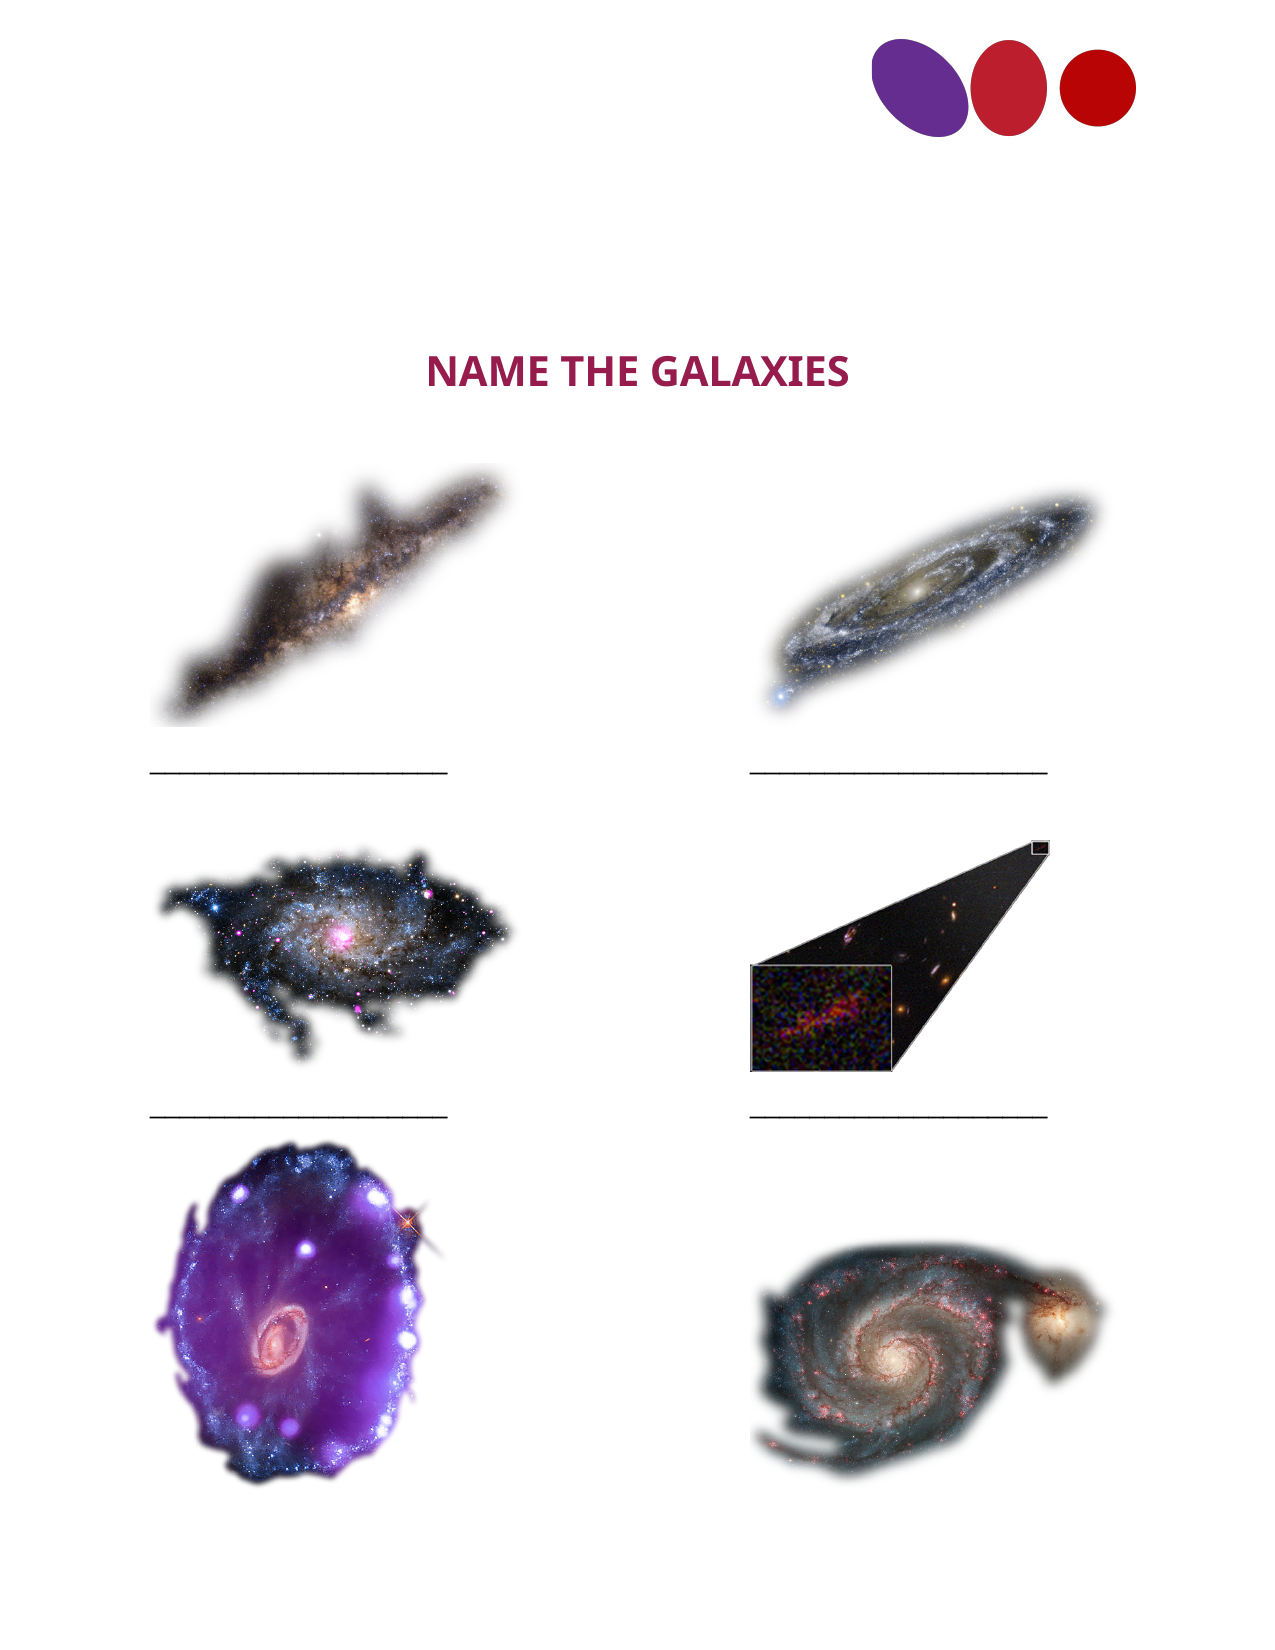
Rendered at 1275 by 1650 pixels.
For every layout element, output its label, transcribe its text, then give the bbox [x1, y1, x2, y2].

picture [750, 478, 1115, 727]
text ____________________ ____________________ [150, 1088, 1125, 1120]
picture [150, 1136, 449, 1490]
picture [150, 839, 523, 1072]
picture [750, 1235, 1119, 1490]
picture [750, 840, 1050, 1072]
picture [871, 39, 1136, 137]
text ____________________ ____________________ [150, 744, 1125, 775]
text NAME THE GALAXIES [150, 342, 1125, 398]
picture [150, 463, 523, 727]
